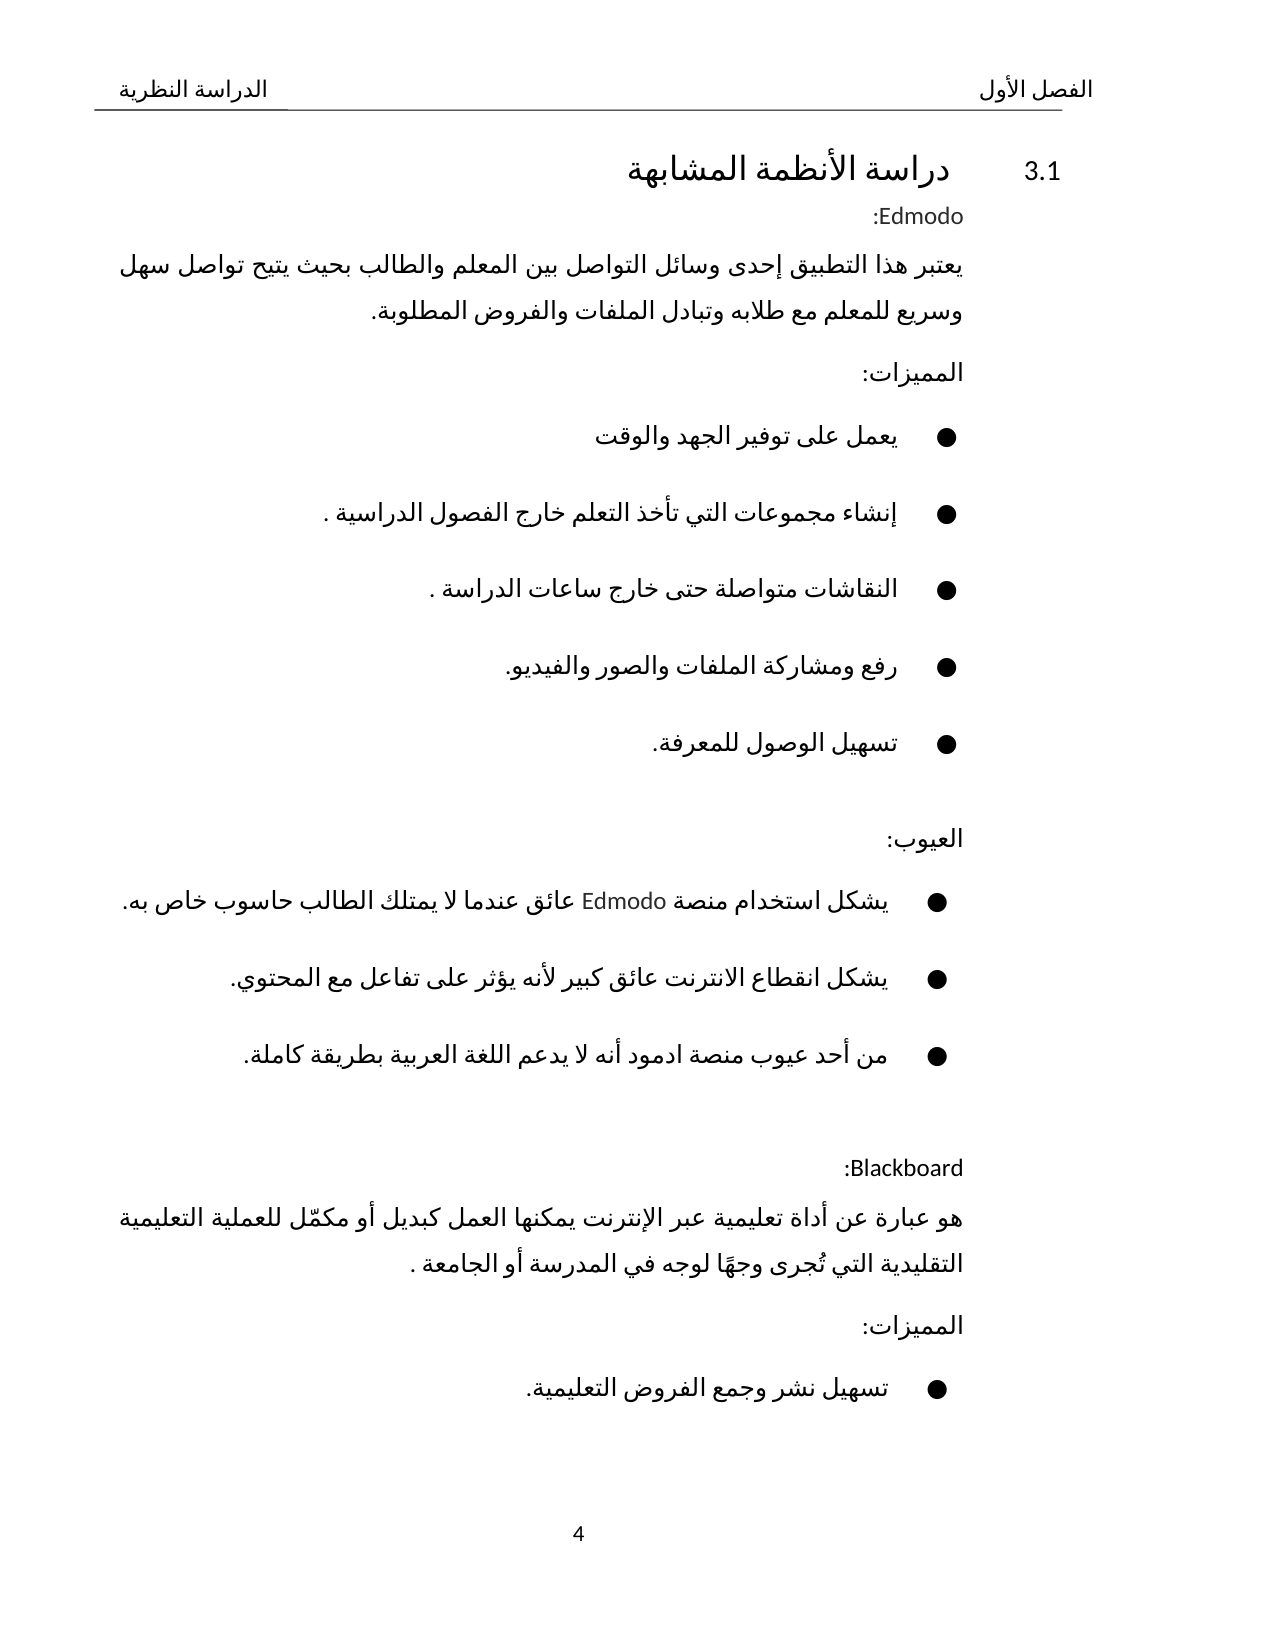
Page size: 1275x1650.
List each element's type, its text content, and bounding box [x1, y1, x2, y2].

list إنشاء مجموعات التي تأخذ التعلم خارج الفصول الدراسية . [118, 484, 936, 535]
list تسهيل الوصول للمعرفة. [118, 715, 936, 766]
list يشكل استخدام منصة Edmodo عائق عندما لا يمتلك الطالب حاسوب خاص به. [118, 872, 926, 924]
text المميزات: [118, 1310, 964, 1341]
list يشكل انقطاع الانترنت عائق كبير لأنه يؤثر على تفاعل مع المحتوي. [118, 949, 926, 1001]
text المميزات: [118, 358, 964, 388]
text يعتبر هذا التطبيق إحدى وسائل التواصل بين المعلم والطالب بحيث يتيح تواصل سهل وسريع للمعلم مع طلابه وتبادل الملفات والفروض المطلوبة. [118, 249, 964, 326]
text هو عبارة عن أداة تعليمية عبر الإنترنت يمكنها العمل كبديل أو مكمّل للعملية التعليمية التقليدية التي تُجرى وجهًا لوجه في المدرسة أو الجامعة . [118, 1202, 964, 1278]
list يعمل على توفير الجهد والوقت [118, 407, 936, 458]
text Blackboard: [118, 1153, 964, 1183]
list من أحد عيوب منصة ادمود أنه لا يدعم اللغة العربية بطريقة كاملة. [118, 1026, 926, 1077]
text العيوب: [118, 823, 964, 853]
list النقاشات متواصلة حتى خارج ساعات الدراسة . [118, 561, 936, 612]
text Edmodo: [118, 200, 964, 230]
subtitle دراسة الأنظمة المشابهة [118, 148, 1024, 188]
list رفع ومشاركة الملفات والصور والفيديو. [118, 638, 936, 689]
list تسهيل نشر وجمع الفروض التعليمية. [118, 1360, 926, 1411]
